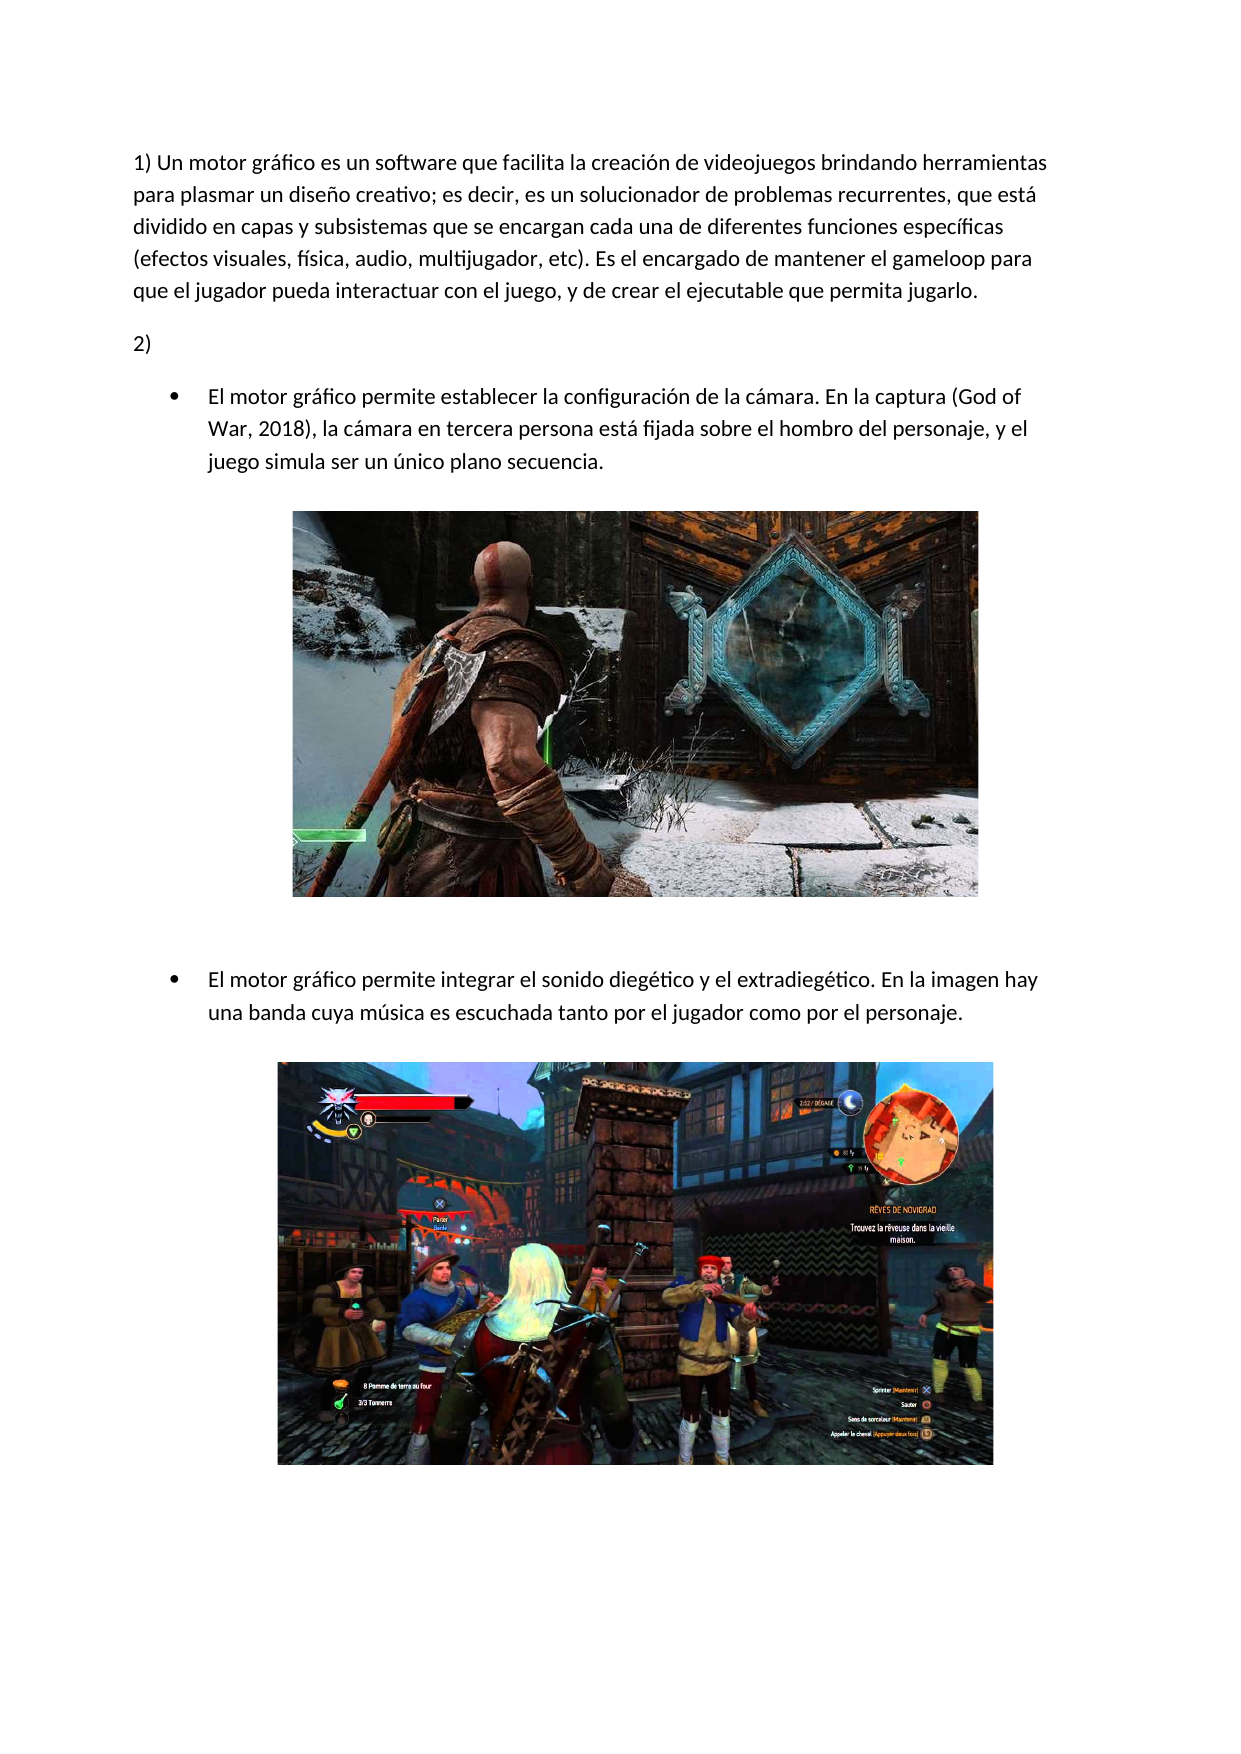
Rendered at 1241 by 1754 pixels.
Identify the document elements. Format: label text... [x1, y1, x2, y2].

list El motor gráfico permite establecer la configuración de la cámara. En la captura (God of War, 2018), la cámara en tercera persona está fijada sobre el hombro del personaje, y el juego simula ser un único plano secuencia. [170, 382, 1063, 475]
list El motor gráfico permite integrar el sonido diegético y el extradiegético. En la imagen hay una banda cuya música es escuchada tanto por el jugador como por el personaje. [170, 966, 1063, 1026]
text 2) [133, 329, 1063, 357]
picture [277, 1062, 994, 1465]
text 1) Un motor gráfico es un software que facilita la creación de videojuegos brindando herramientas para plasmar un diseño creativo; es decir, es un solucionador de problemas recurrentes, que está dividido en capas y subsistemas que se encargan cada una de diferentes funciones específicas (efectos visuales, física, audio, multijugador, etc). Es el encargado de mantener el gameloop para que el jugador pueda interactuar con el juego, y de crear el ejecutable que permita jugarlo. [133, 148, 1063, 304]
picture [292, 511, 979, 897]
